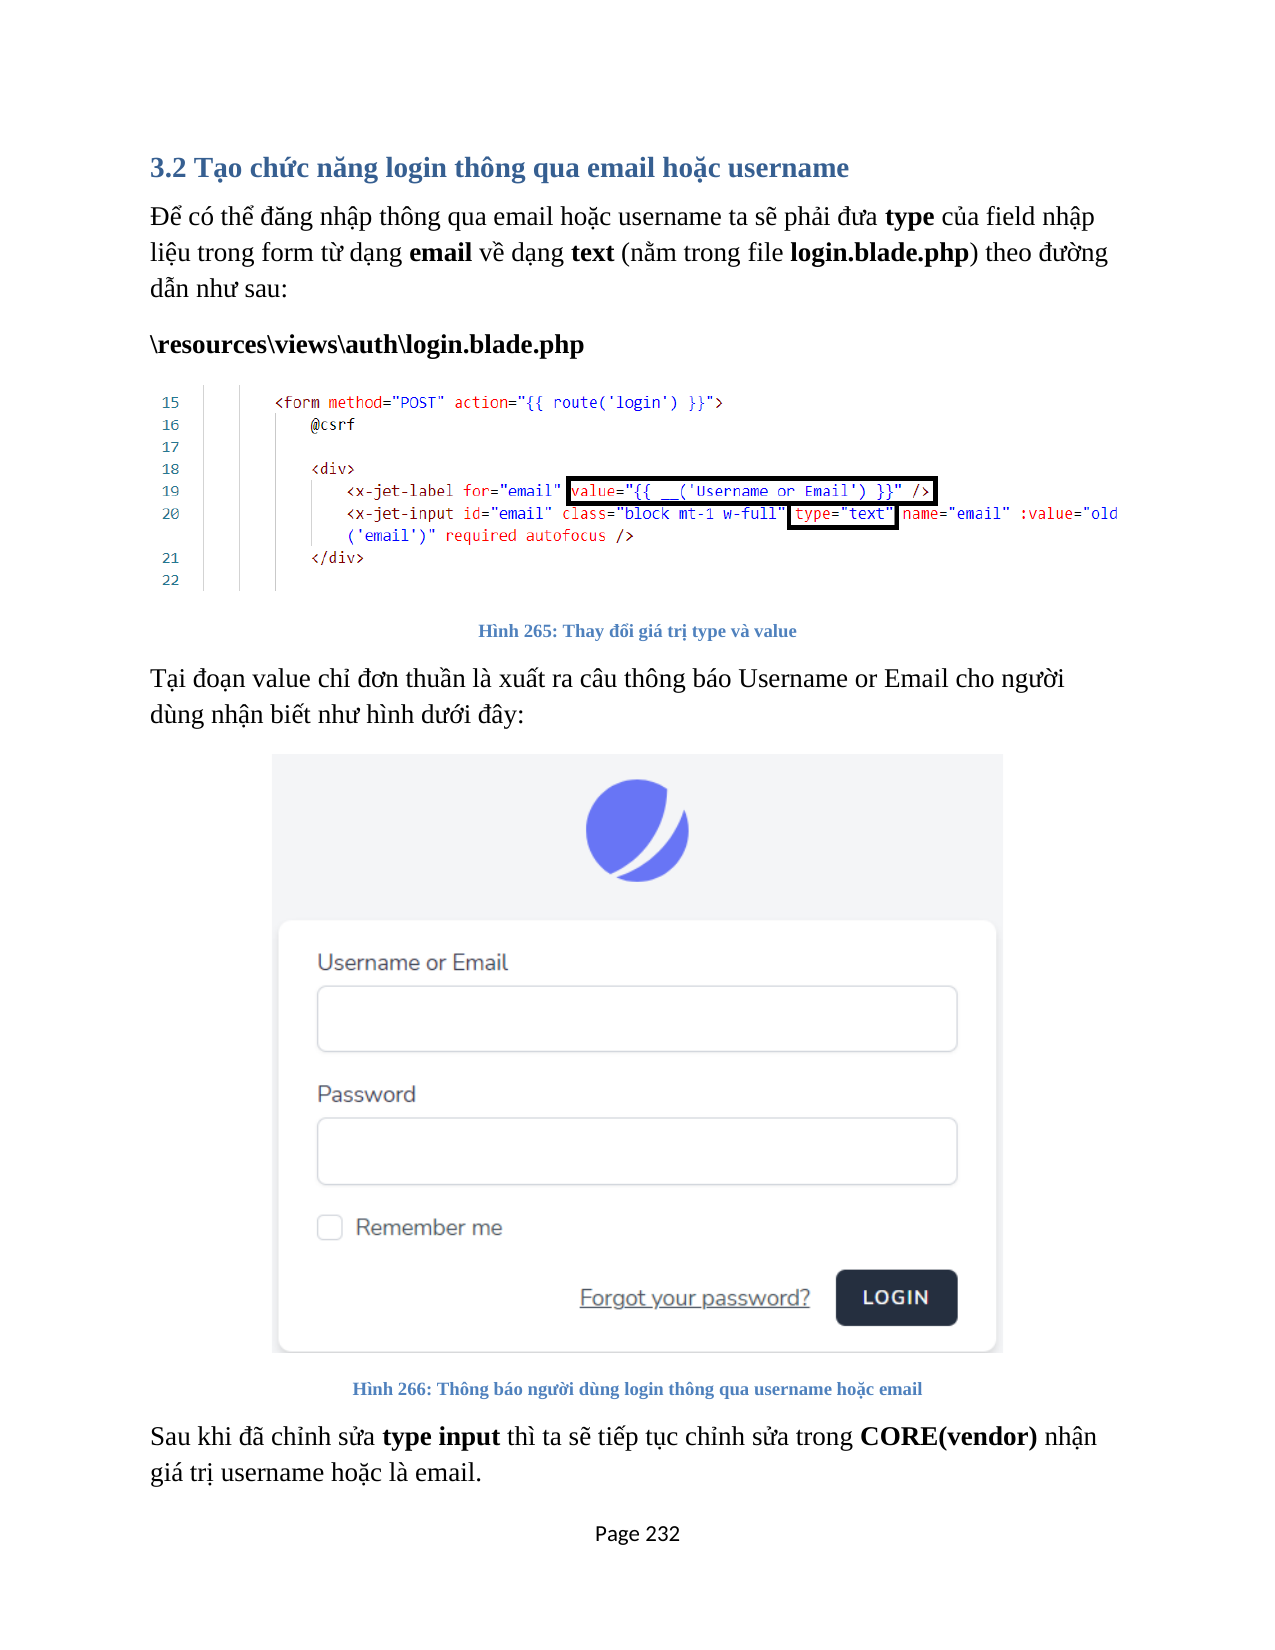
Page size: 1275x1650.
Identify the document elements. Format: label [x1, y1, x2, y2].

picture [150, 385, 1125, 595]
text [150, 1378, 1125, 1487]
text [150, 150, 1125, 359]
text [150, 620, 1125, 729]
picture [271, 754, 1004, 1353]
